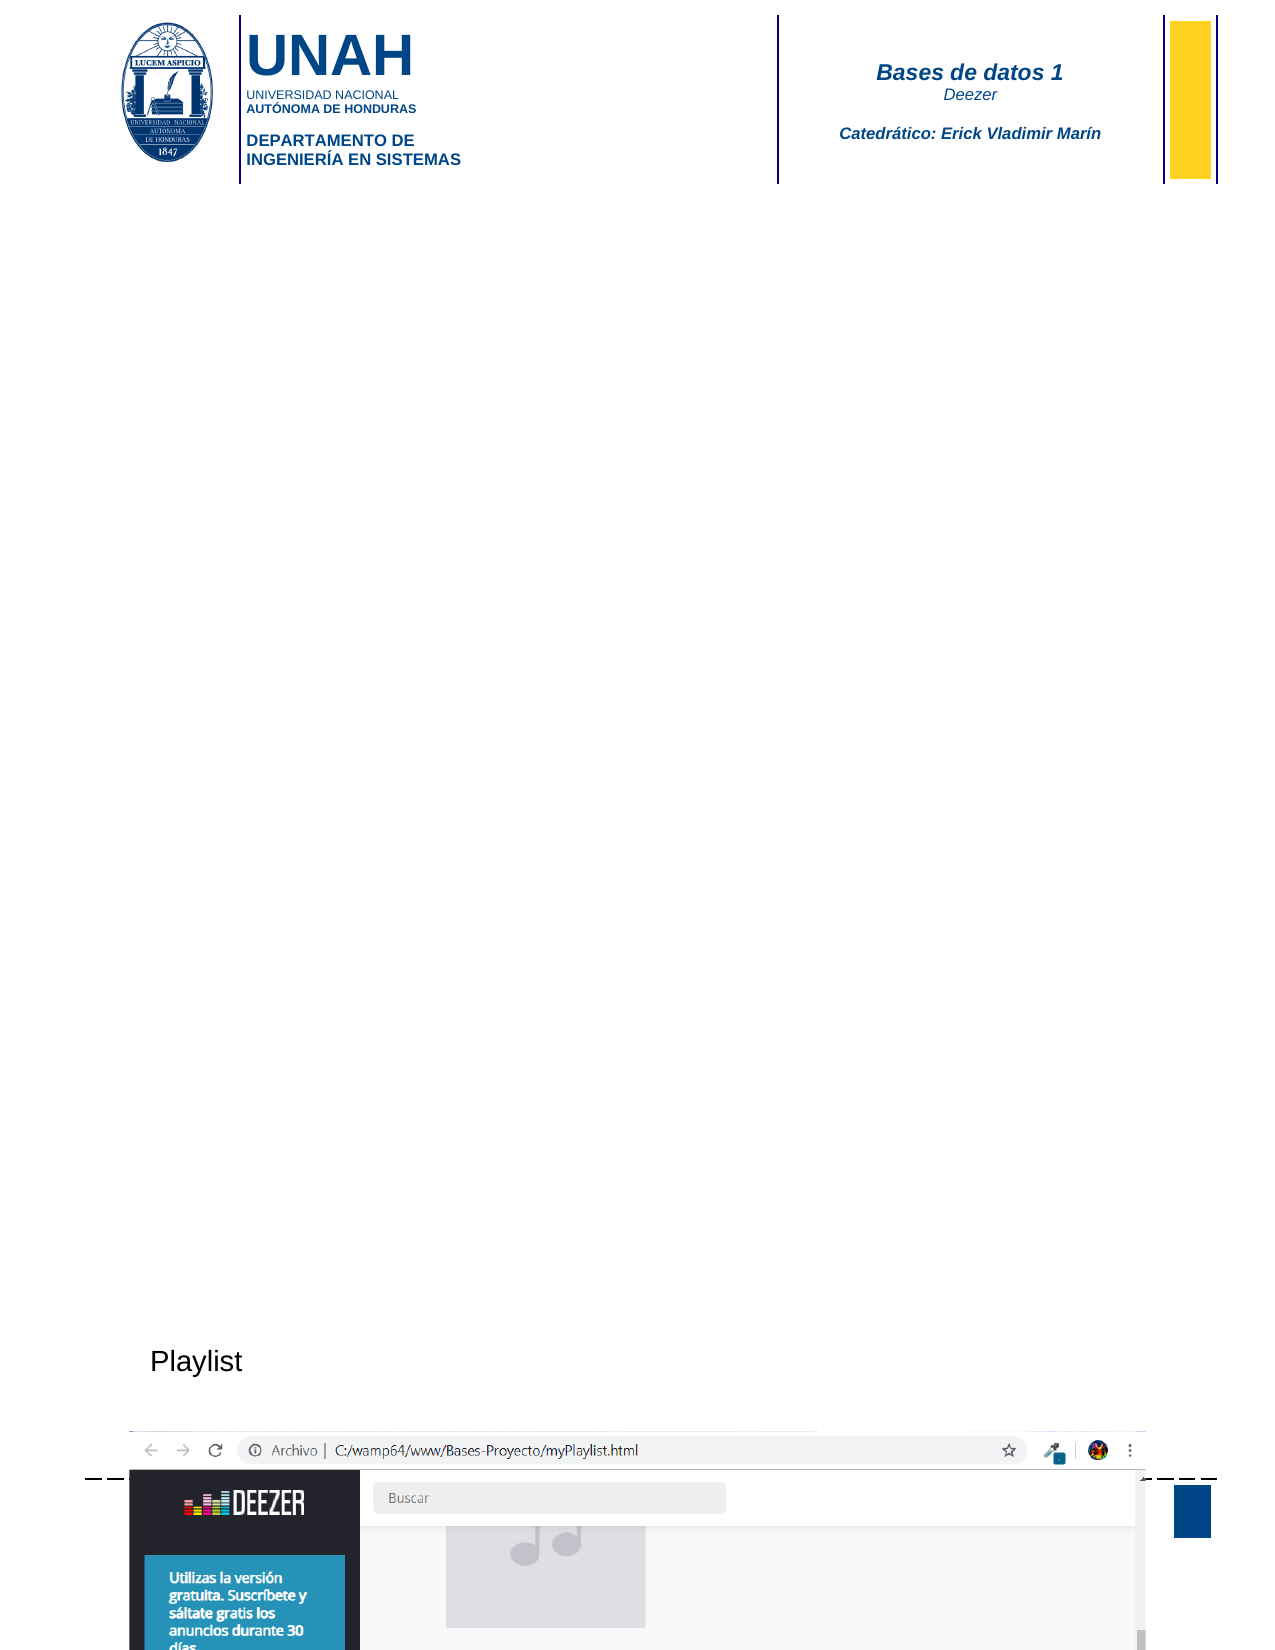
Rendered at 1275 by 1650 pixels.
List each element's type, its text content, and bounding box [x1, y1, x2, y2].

picture [113, 18, 220, 169]
picture [129, 1431, 1146, 1650]
text Playlist [150, 1344, 1125, 1377]
